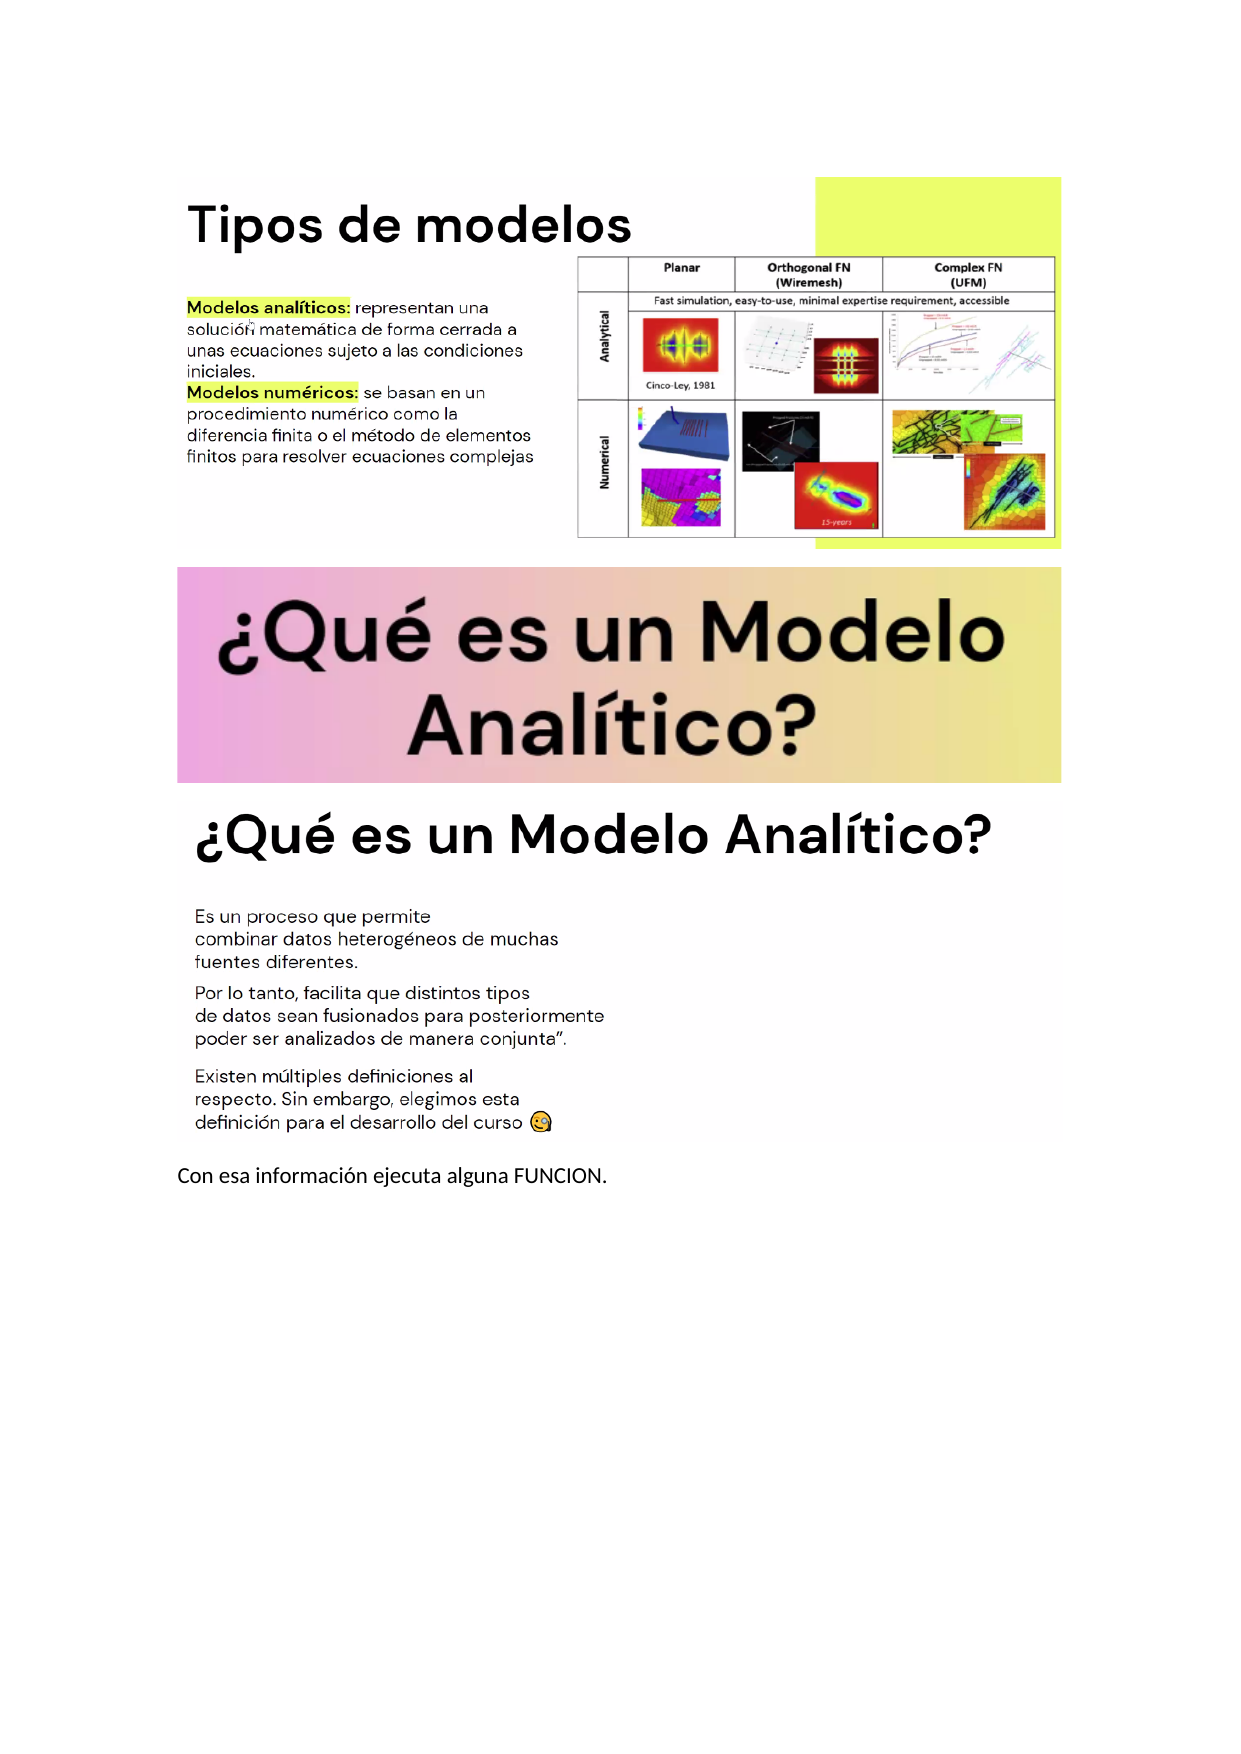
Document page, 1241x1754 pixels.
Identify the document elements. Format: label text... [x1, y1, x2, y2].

picture [177, 567, 1062, 783]
picture [177, 801, 1063, 1142]
picture [177, 177, 1062, 549]
text Con esa información ejecuta alguna FUNCION. [177, 1161, 1063, 1189]
